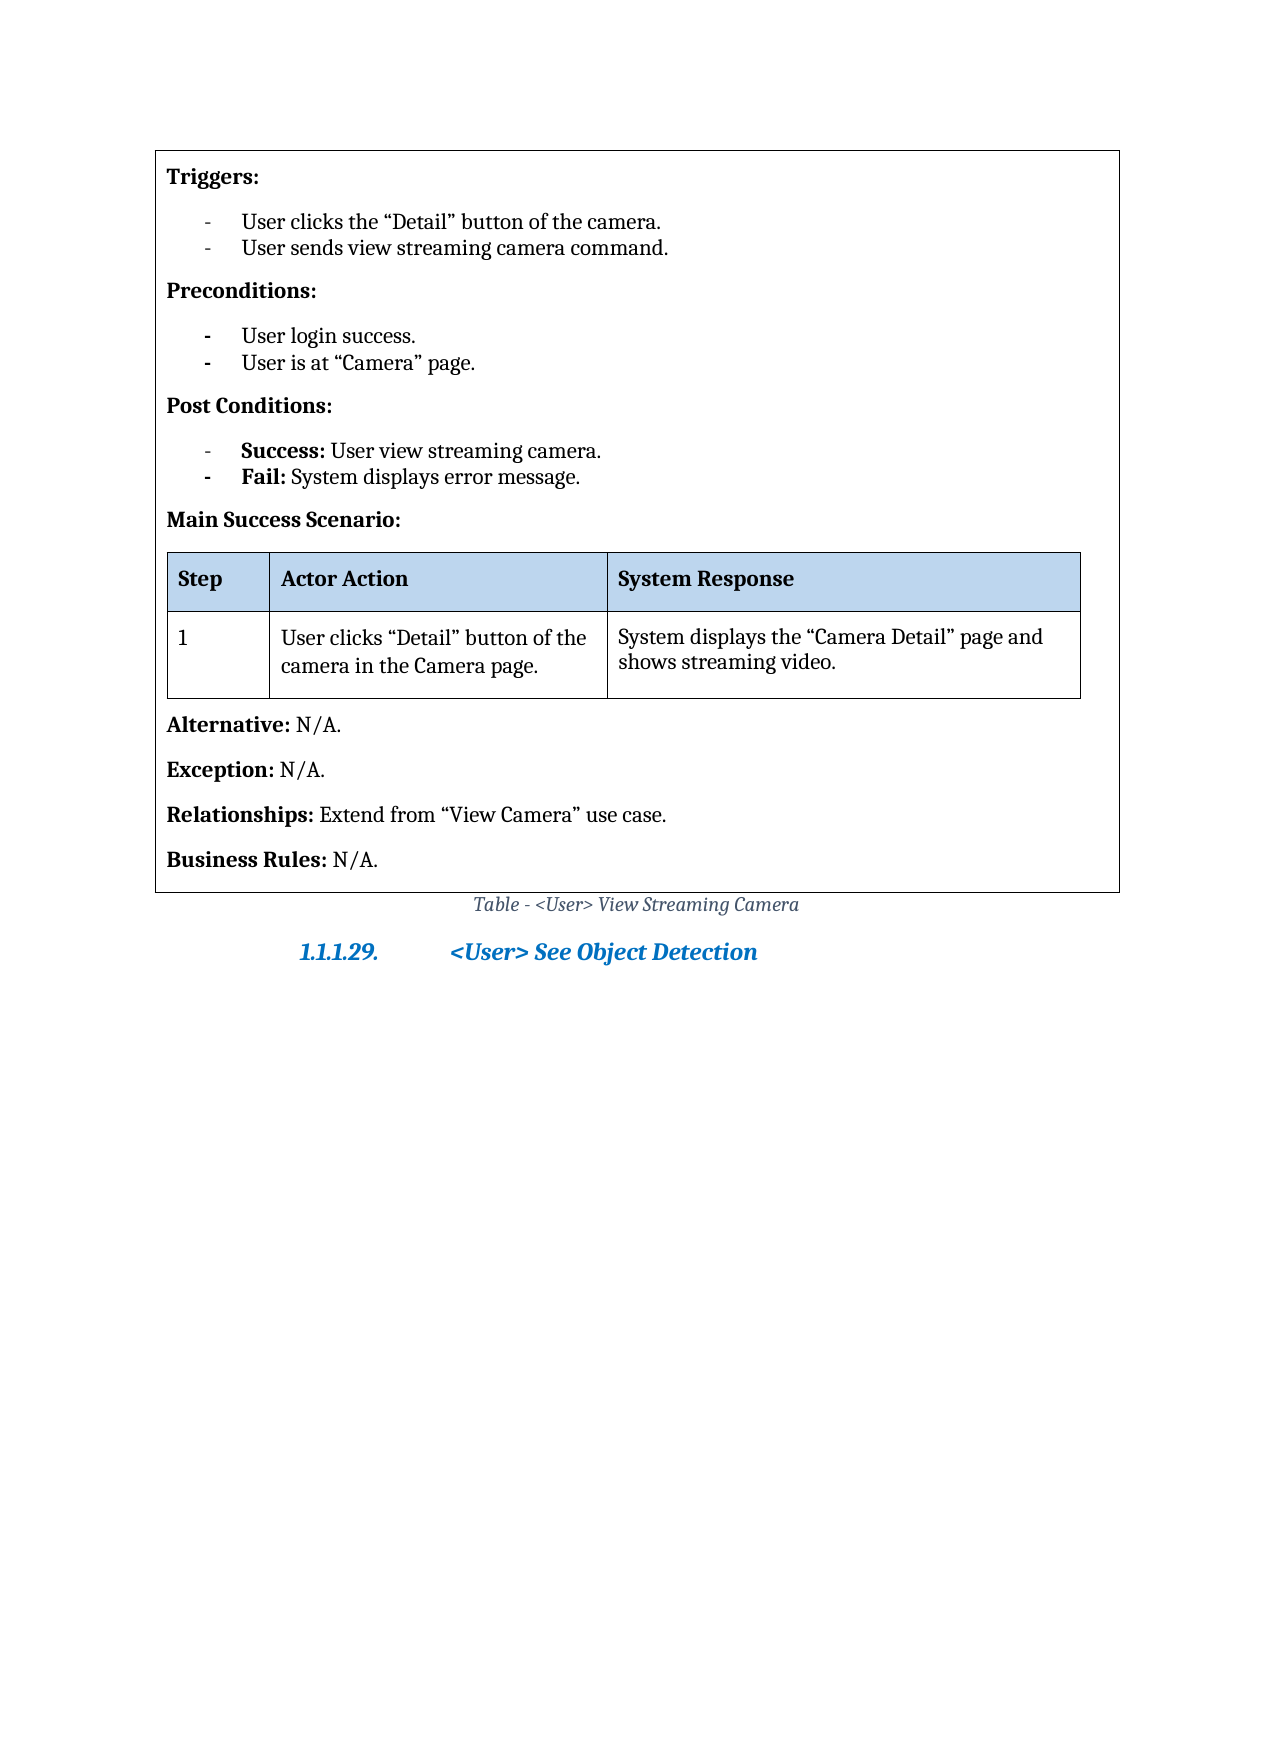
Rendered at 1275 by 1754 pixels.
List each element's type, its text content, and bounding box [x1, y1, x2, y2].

text Table - <User> View Streaming Camera [150, 893, 1125, 917]
subtitle <User> See Object Detection [300, 938, 1125, 966]
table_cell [156, 151, 1119, 892]
